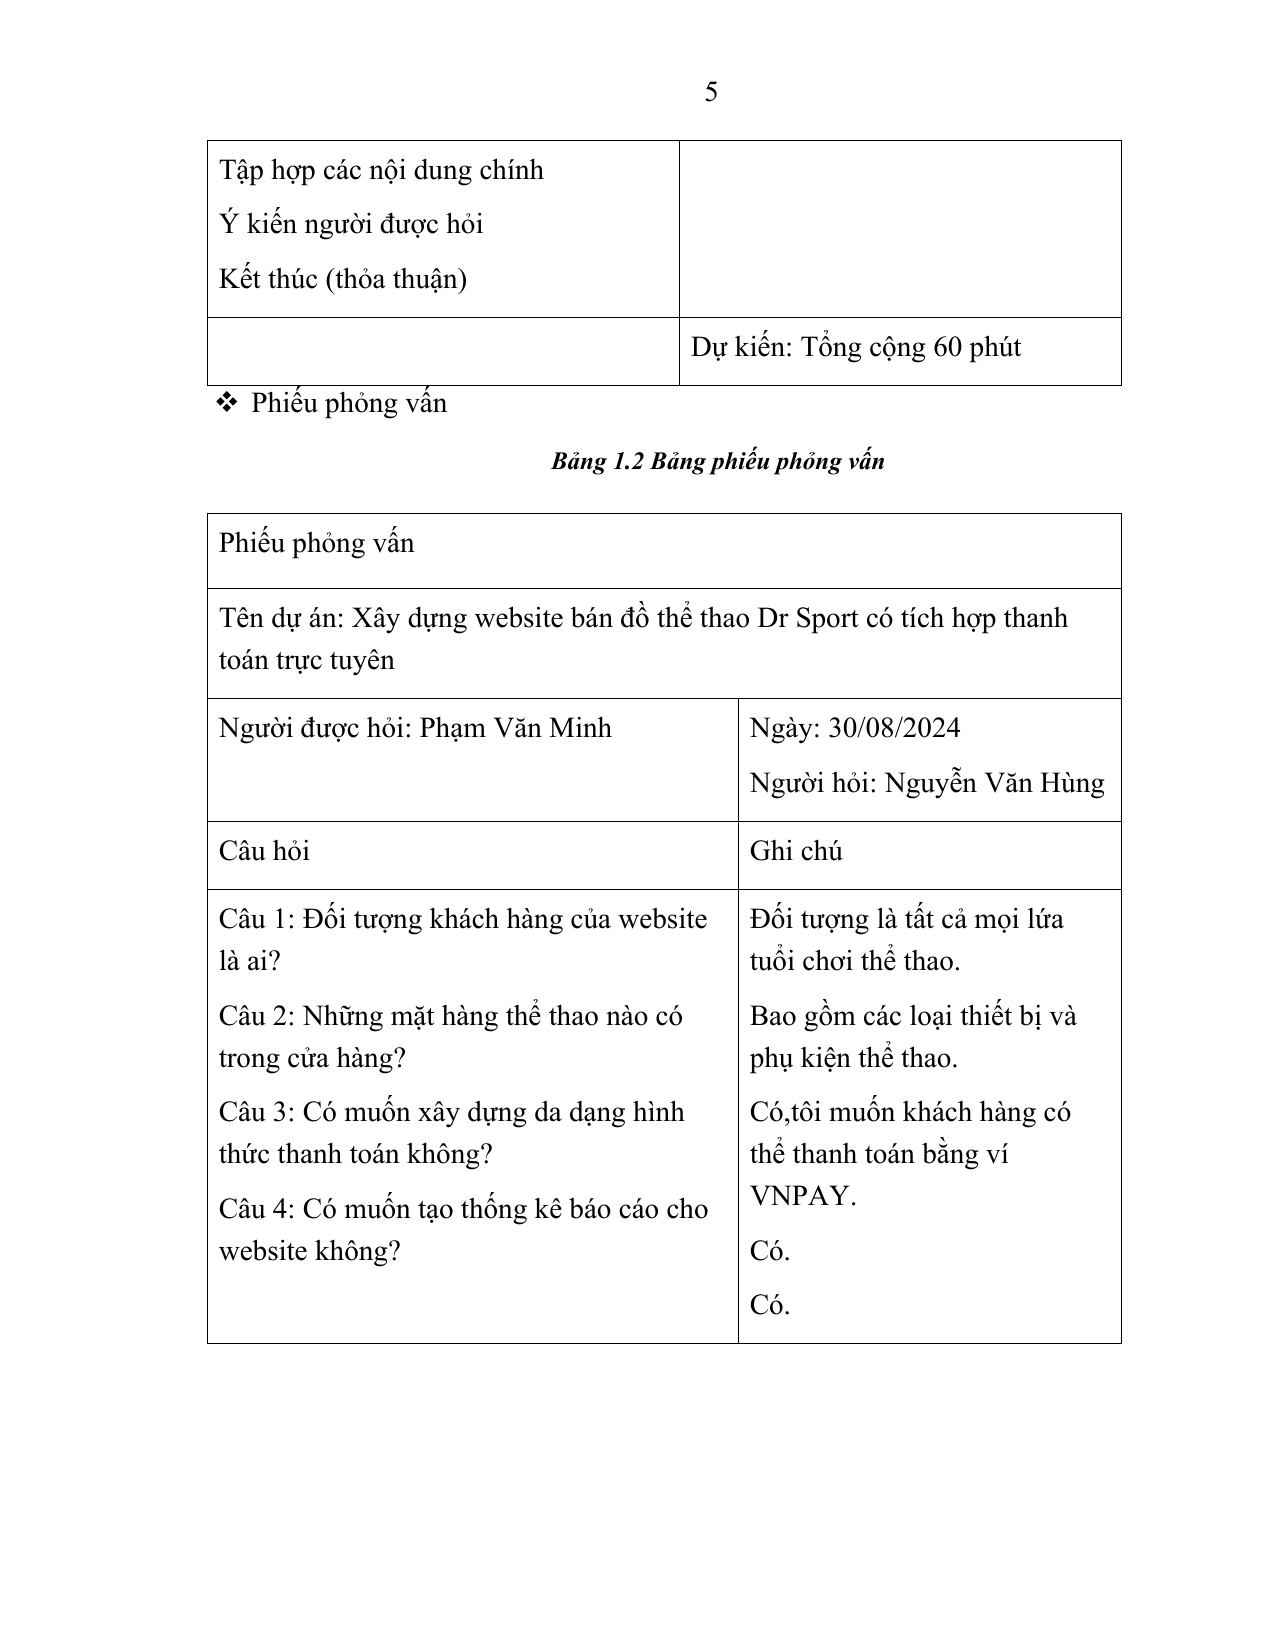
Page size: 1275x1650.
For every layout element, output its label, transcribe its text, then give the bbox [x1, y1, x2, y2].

table_header Phiếu phỏng vấn [208, 514, 1121, 588]
table_cell Câu hỏi [208, 822, 738, 889]
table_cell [680, 141, 1121, 317]
list Phiếu phỏng vấn [214, 386, 1157, 419]
table_cell Tên dự án: Xây dựng website bán đồ thể thao Dr Sport có tích hợp thanh toán trực tuyên [208, 589, 1121, 698]
table_cell Người được hỏi: Phạm Văn Minh [208, 699, 738, 821]
table_cell Ghi chú [739, 822, 1121, 889]
table_cell [208, 318, 679, 385]
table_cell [208, 141, 679, 317]
table_cell Đối tượng là tất cả mọi lứa tuổi chơi thể thao. Bao gồm các loại thiết bị và phụ kiện thể thao. Có,tôi muốn khách hàng có thể thanh toán bằng ví VNPAY. Có. Có. [739, 890, 1121, 1343]
table_cell Dự kiến: Tổng cộng 60 phút [680, 318, 1121, 385]
table_cell Ngày: 30/08/2024 Người hỏi: Nguyễn Văn Hùng [739, 699, 1121, 821]
table_cell Câu 1: Đối tượng khách hàng của website là ai? Câu 2: Những mặt hàng thể thao nào có trong cửa hàng? Câu 3: Có muốn xây dựng da dạng hình thức thanh toán không? Câu 4: Có muốn tạo thống kê báo cáo cho website không? [208, 890, 738, 1343]
text Bảng 1.2 Bảng phiếu phỏng vấn [282, 447, 1157, 475]
